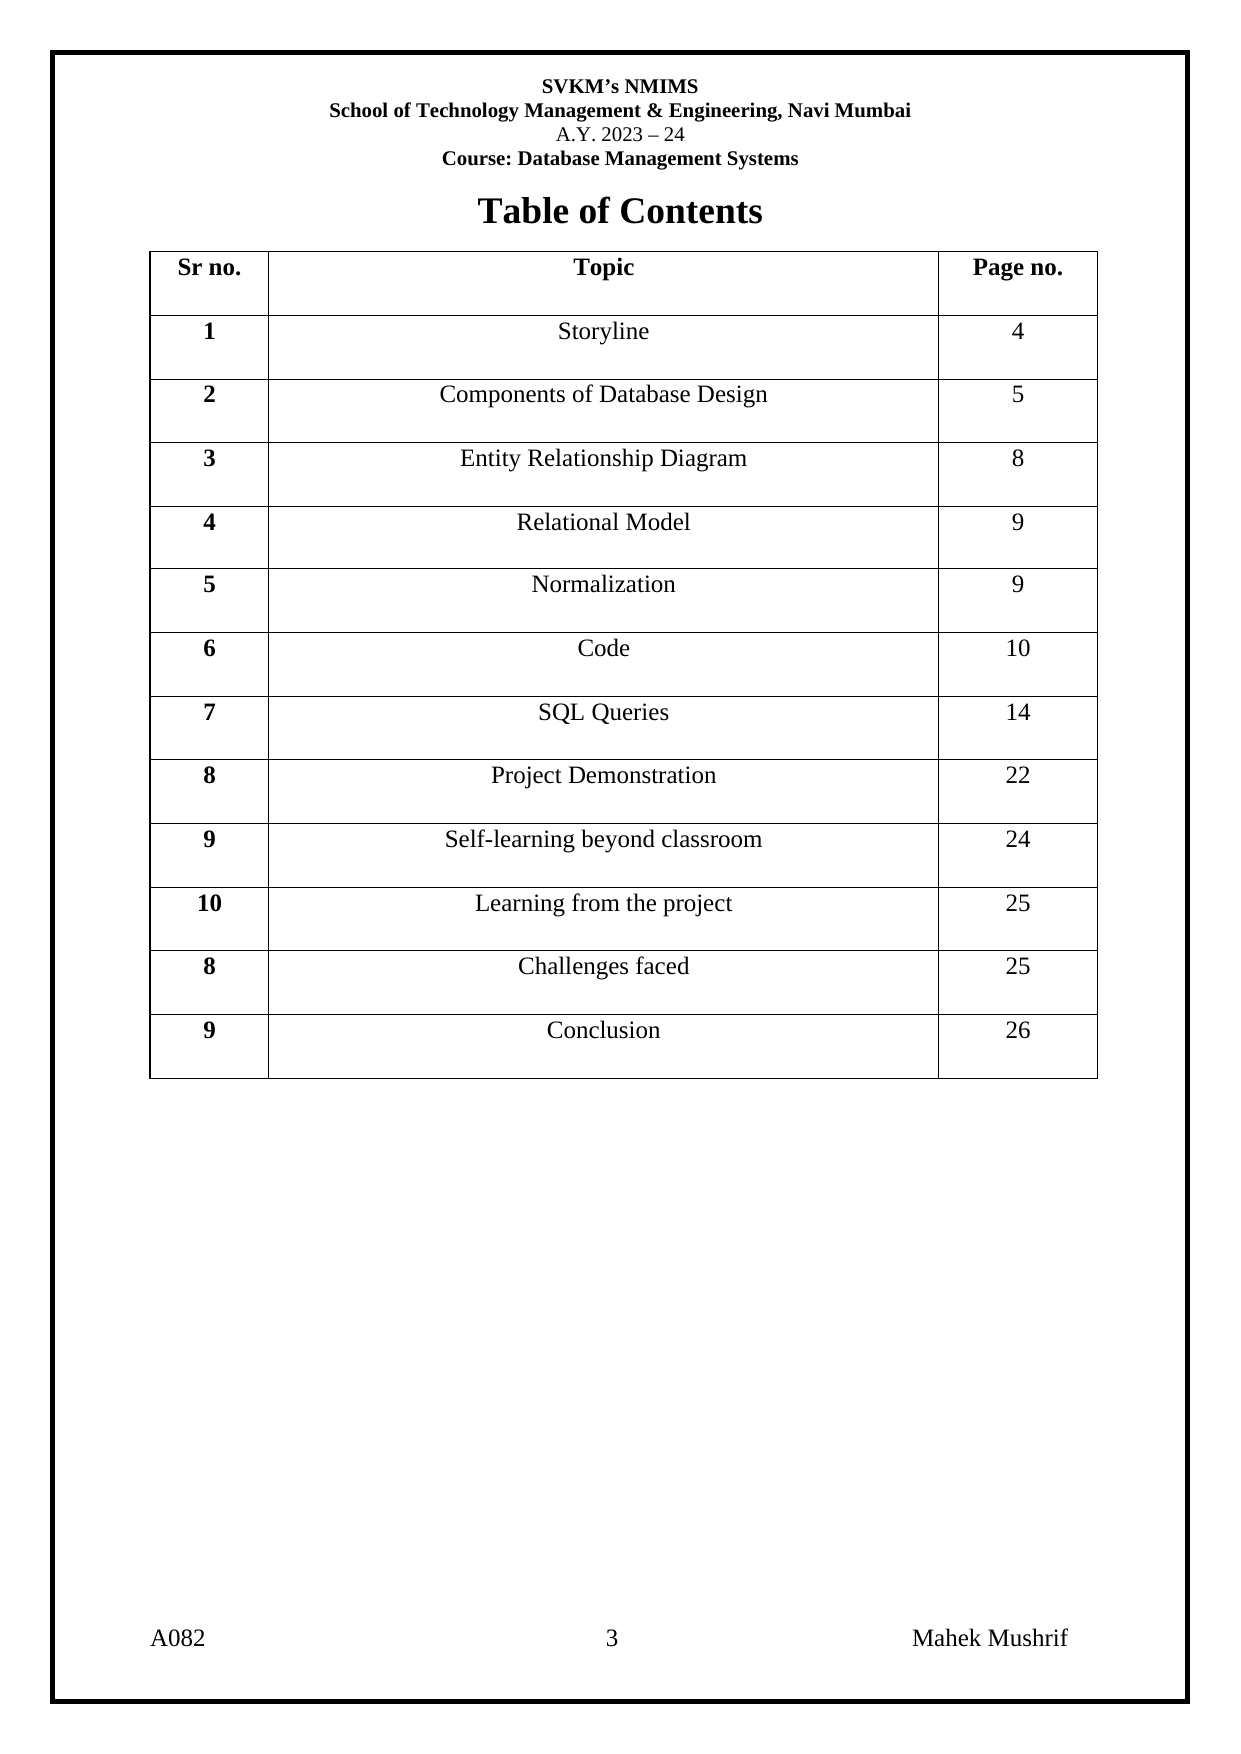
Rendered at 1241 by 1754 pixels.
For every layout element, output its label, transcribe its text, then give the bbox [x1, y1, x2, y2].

table_cell 8 [939, 443, 1097, 506]
table_cell Components of Database Design [269, 380, 938, 442]
table_header Page no. [939, 252, 1097, 315]
table_cell Self-learning beyond classroom [269, 824, 938, 887]
table_cell Conclusion [269, 1015, 938, 1077]
table_cell 7 [151, 697, 268, 759]
table_cell Normalization [269, 569, 938, 632]
table_cell 10 [939, 633, 1097, 696]
table_cell 4 [151, 507, 268, 568]
table_cell Learning from the project [269, 888, 938, 950]
table_cell 14 [939, 697, 1097, 759]
table_cell 25 [939, 888, 1097, 950]
table_cell 8 [151, 951, 268, 1014]
table_cell 5 [939, 380, 1097, 442]
table_cell 24 [939, 824, 1097, 887]
table_cell 8 [151, 760, 268, 823]
table_cell 26 [939, 1015, 1097, 1077]
table_cell 9 [939, 507, 1097, 568]
table_header Topic [269, 252, 938, 315]
table_cell 9 [151, 1015, 268, 1077]
table_cell 2 [151, 380, 268, 442]
table_cell Storyline [269, 316, 938, 378]
table_cell 3 [151, 443, 268, 506]
table_cell SQL Queries [269, 697, 938, 759]
table_cell 22 [939, 760, 1097, 823]
table_cell 25 [939, 951, 1097, 1014]
table_cell 9 [151, 824, 268, 887]
table_cell Relational Model [269, 507, 938, 568]
table_header Sr no. [151, 252, 268, 315]
table_cell 9 [939, 569, 1097, 632]
table_cell Project Demonstration [269, 760, 938, 823]
table_cell 5 [151, 569, 268, 632]
table_cell 6 [151, 633, 268, 696]
text Table of Contents [150, 189, 1090, 232]
table_cell 10 [151, 888, 268, 950]
table_cell Code [269, 633, 938, 696]
table_cell Entity Relationship Diagram [269, 443, 938, 506]
table_cell 4 [939, 316, 1097, 378]
table_cell 1 [151, 316, 268, 378]
table_cell Challenges faced [269, 951, 938, 1014]
